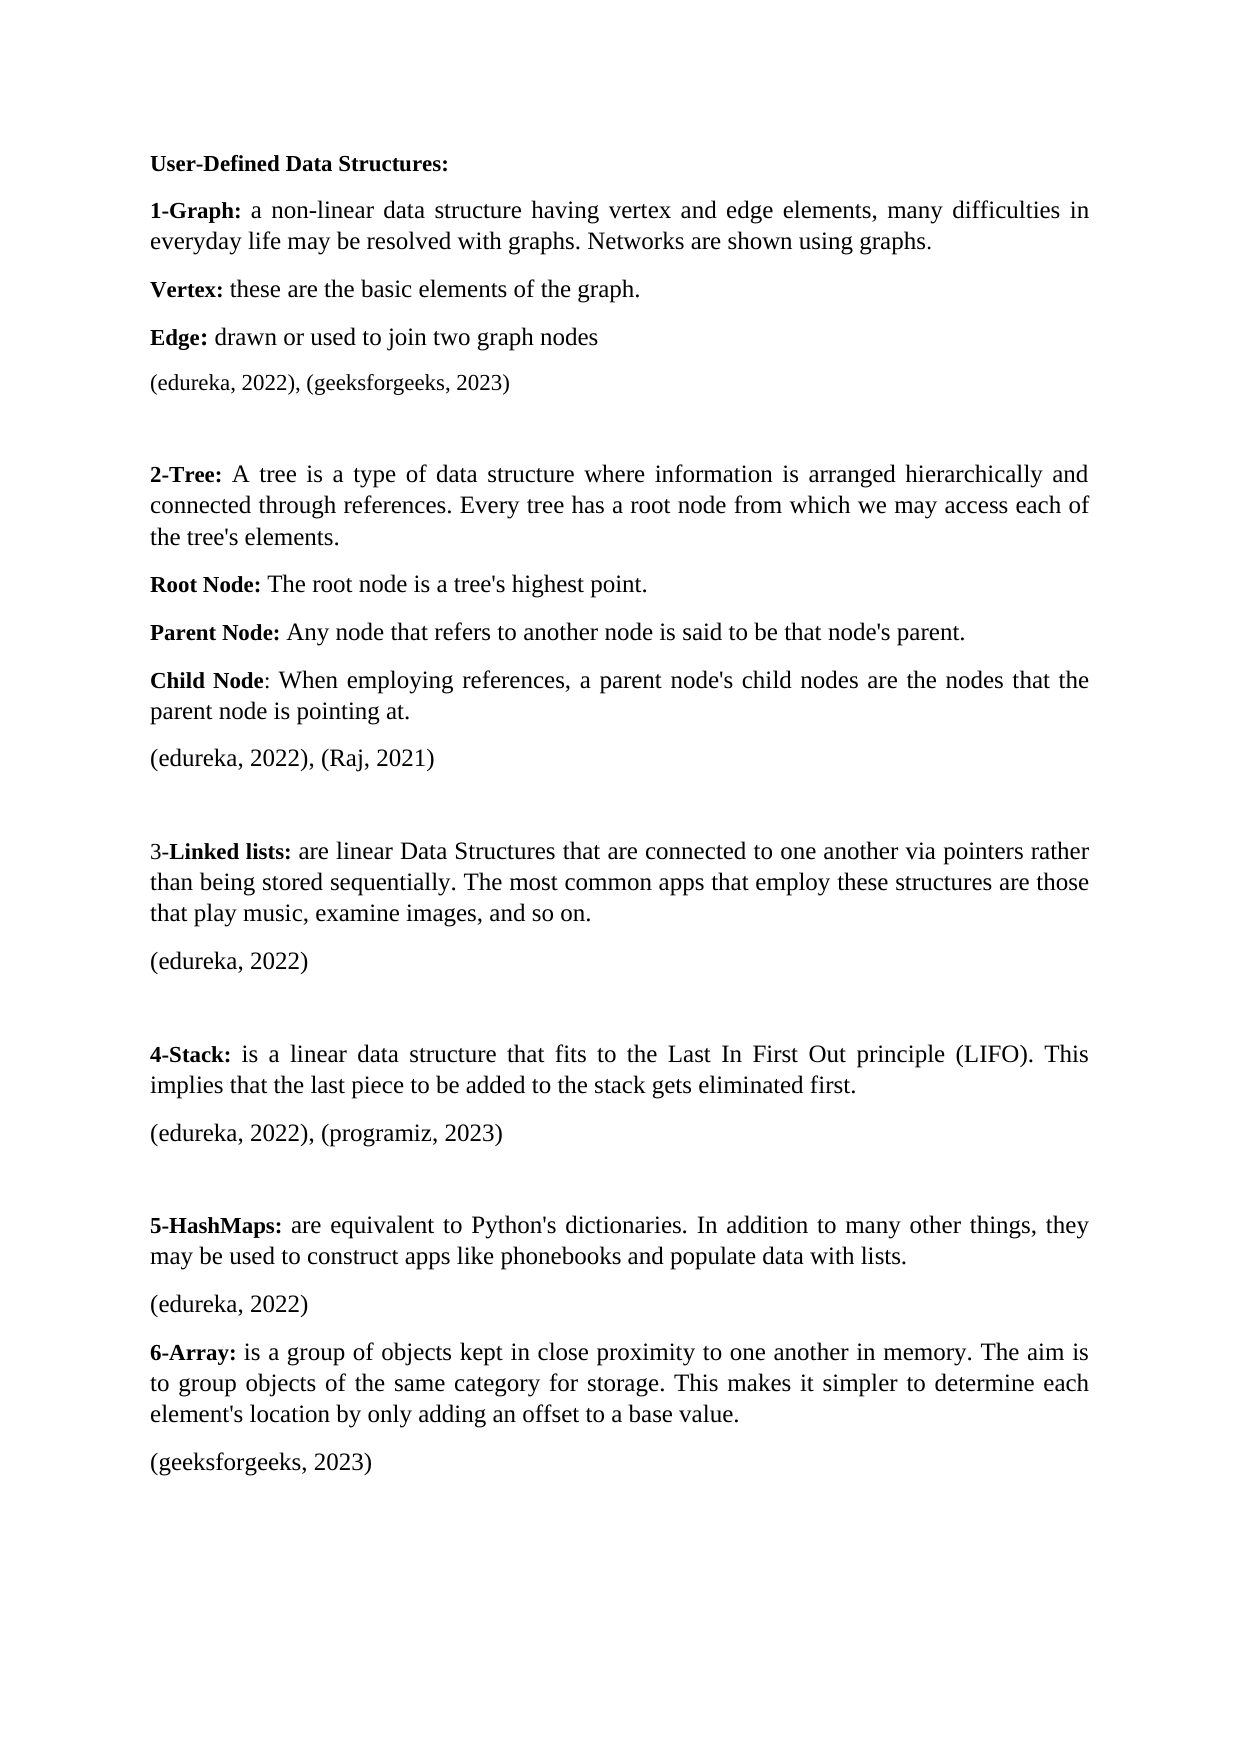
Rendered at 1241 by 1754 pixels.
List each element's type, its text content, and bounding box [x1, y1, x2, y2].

text Parent Node: Any node that refers to another node is said to be that node's parent. [150, 617, 1090, 646]
text Root Node: The root node is a tree's highest point. [150, 569, 1090, 598]
text 3-Linked lists: are linear Data Structures that are connected to one another via pointers rather than being stored sequentially. The most common apps that employ these structures are those that play music, examine images, and so on. [150, 836, 1090, 927]
text Edge: drawn or used to join two graph nodes [150, 322, 1090, 350]
text (edureka, 2022) [150, 1289, 1090, 1318]
text 1-Graph: a non-linear data structure having vertex and edge elements, many difficulties in everyday life may be resolved with graphs. Networks are shown using graphs. [150, 195, 1090, 255]
text 2-Tree: A tree is a type of data structure where information is arranged hierarchically and connected through references. Every tree has a root node from which we may access each of the tree's elements. [150, 459, 1090, 550]
text User-Defined Data Structures: [150, 150, 1090, 176]
text (geeksforgeeks, 2023) [150, 1447, 1090, 1475]
text (edureka, 2022), (Raj, 2021) [150, 743, 1090, 772]
text 5-HashMaps: are equivalent to Python's dictionaries. In addition to many other things, they may be used to construct apps like phonebooks and populate data with lists. [150, 1210, 1090, 1270]
text 4-Stack: is a linear data structure that fits to the Last In First Out principle (LIFO). This implies that the last piece to be added to the stack gets eliminated first. [150, 1039, 1090, 1099]
text Child Node: When employing references, a parent node's child nodes are the nodes that the parent node is pointing at. [150, 665, 1090, 724]
text (edureka, 2022), (programiz, 2023) [150, 1118, 1090, 1146]
text (edureka, 2022) [150, 946, 1090, 975]
text Vertex: these are the basic elements of the graph. [150, 274, 1090, 303]
text 6-Array: is a group of objects kept in close proximity to one another in memory. The aim is to group objects of the same category for storage. This makes it simpler to determine each element's location by only adding an offset to a base value. [150, 1337, 1090, 1428]
text (edureka, 2022), (geeksforgeeks, 2023) [150, 369, 1090, 396]
